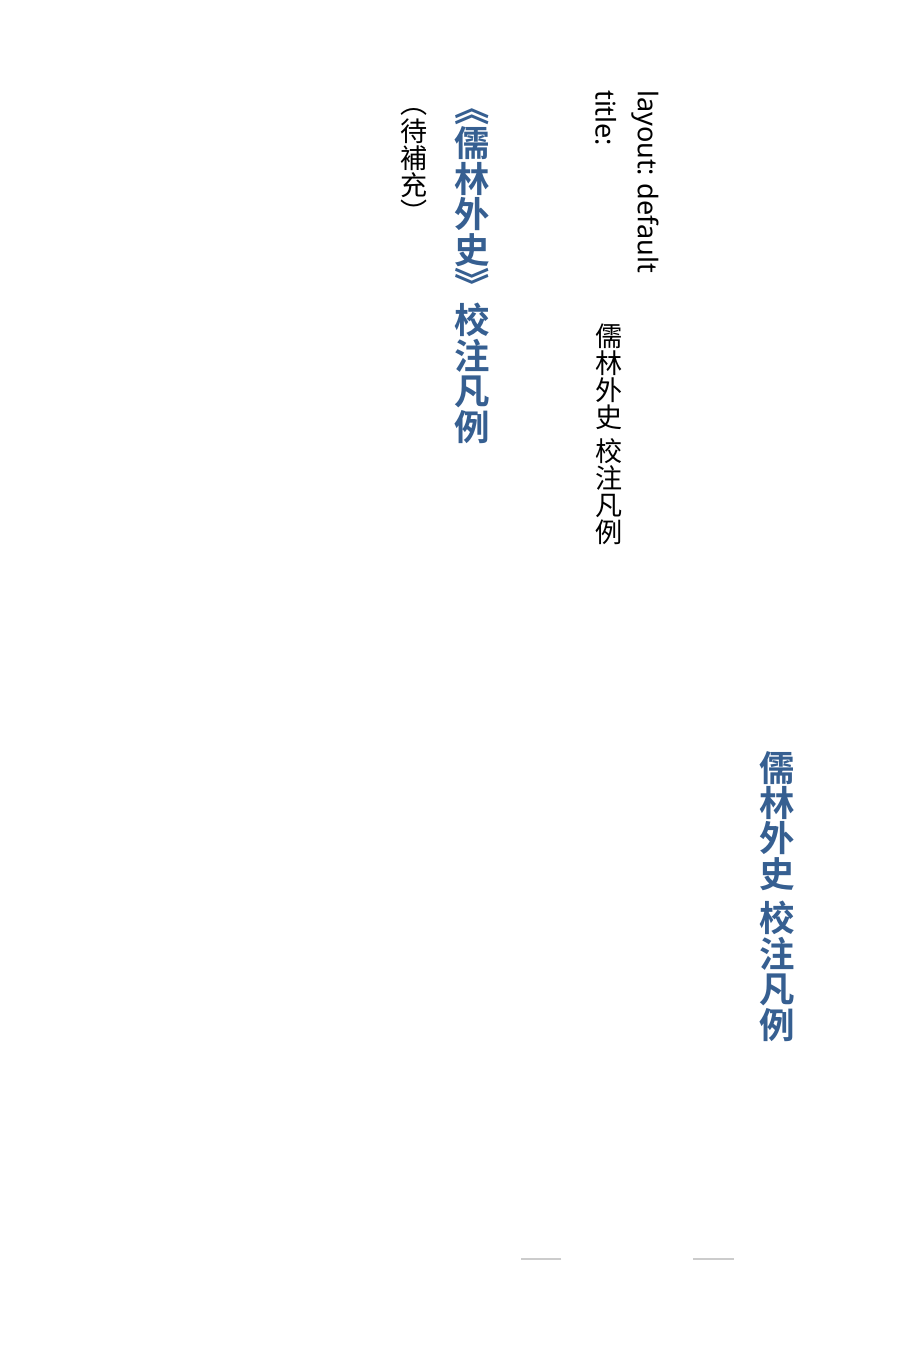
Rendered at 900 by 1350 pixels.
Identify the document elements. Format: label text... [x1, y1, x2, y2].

subtitle 儒林外史 校注凡例 [749, 90, 797, 1260]
subtitle 《儒林外史》校注凡例 [446, 90, 494, 1260]
text layout: default title: 儒林外史 校注凡例 [588, 90, 667, 1260]
text （待補充） [394, 90, 431, 1260]
